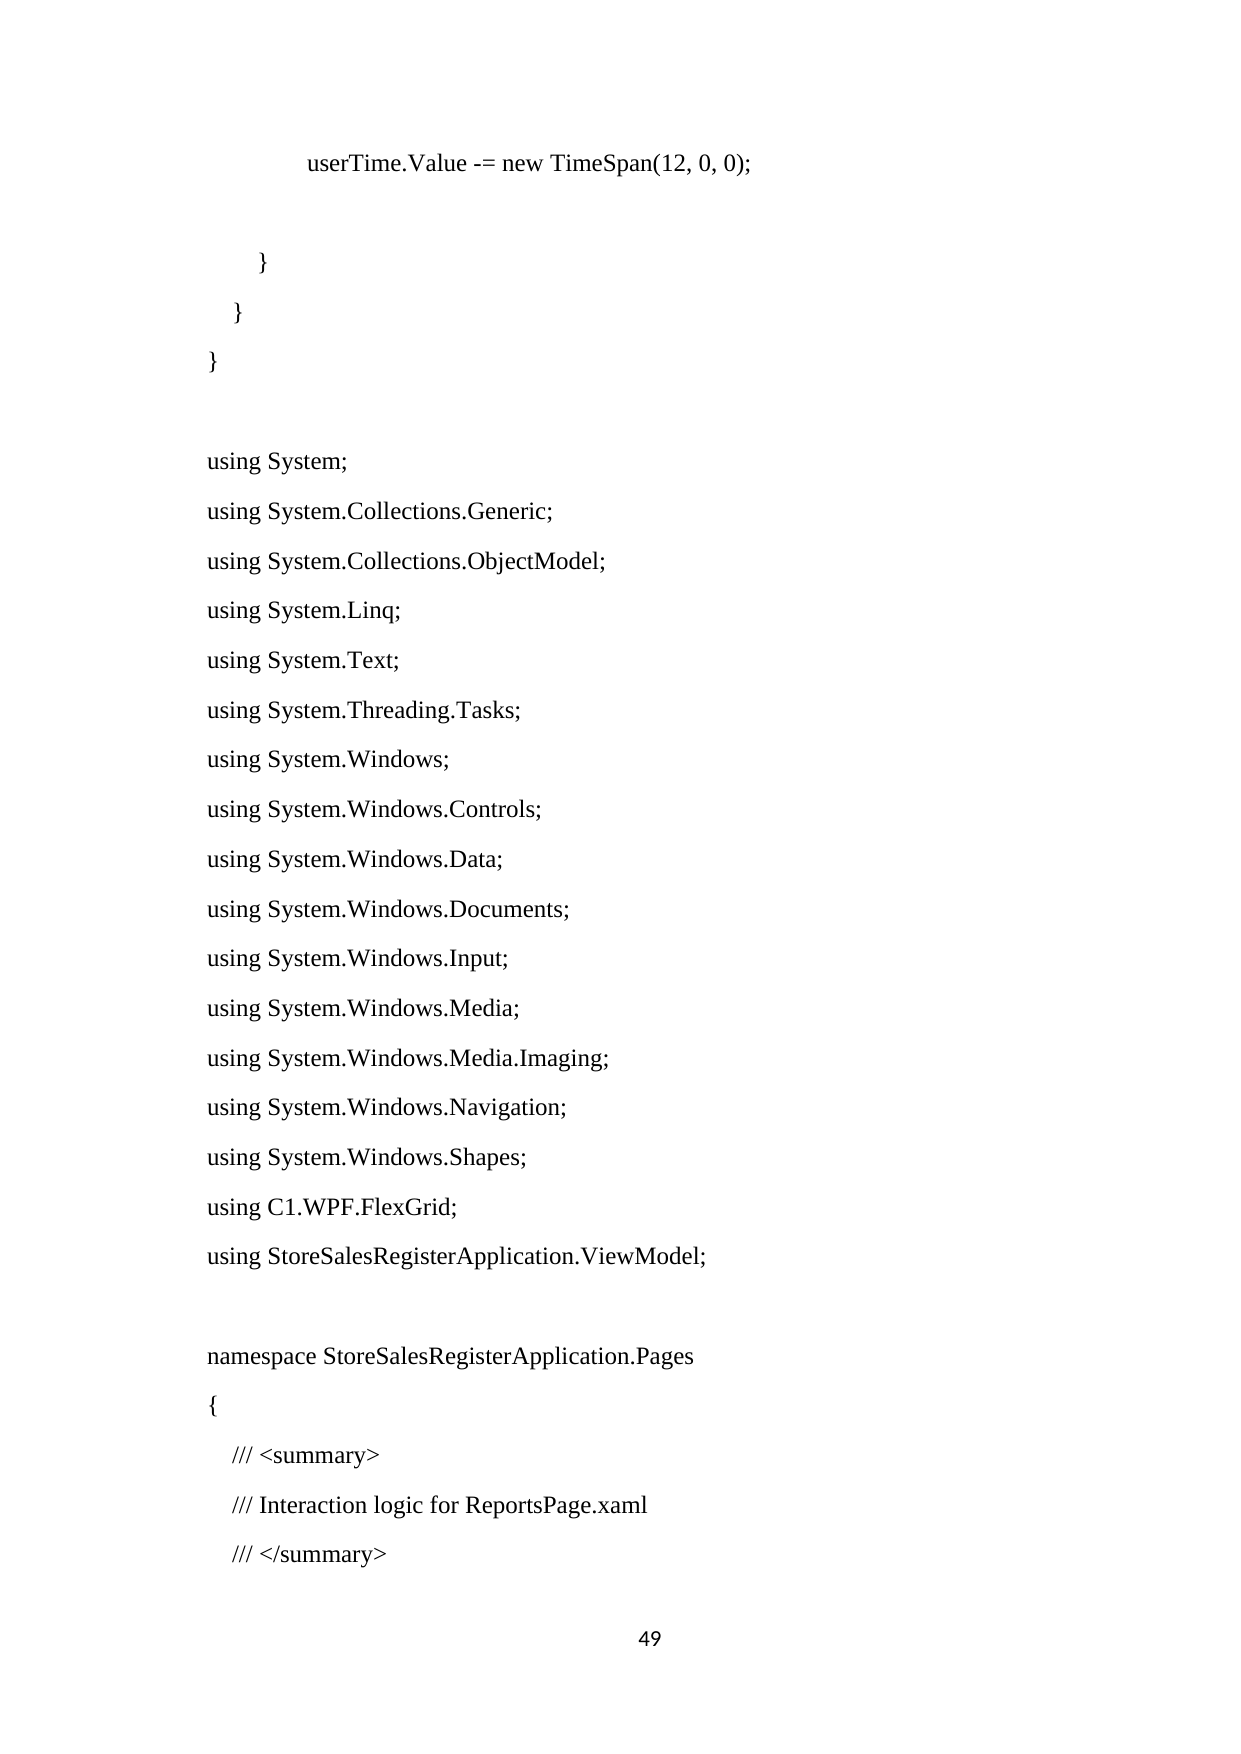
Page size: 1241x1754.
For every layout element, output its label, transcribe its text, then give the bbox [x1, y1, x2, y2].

text /// Interaction logic for ReportsPage.xaml [207, 1490, 1092, 1519]
text using System.Collections.Generic; [207, 496, 1092, 525]
text using System.Windows.Documents; [207, 894, 1092, 922]
text using System.Windows.Data; [207, 844, 1092, 873]
text using System.Linq; [207, 596, 1092, 624]
text using System.Windows; [207, 744, 1092, 773]
text /// <summary> [207, 1440, 1092, 1469]
text { [207, 1391, 1092, 1419]
text using System.Windows.Input; [207, 943, 1092, 972]
text } [207, 297, 1092, 326]
text } [207, 247, 1092, 276]
text using StoreSalesRegisterApplication.ViewModel; [207, 1241, 1092, 1270]
text /// </summary> [207, 1539, 1092, 1568]
text using System.Collections.ObjectModel; [207, 546, 1092, 574]
text using System.Windows.Media.Imaging; [207, 1043, 1092, 1071]
text userTime.Value -= new TimeSpan(12, 0, 0); [207, 148, 1092, 176]
text namespace StoreSalesRegisterApplication.Pages [207, 1341, 1092, 1369]
text using C1.WPF.FlexGrid; [207, 1192, 1092, 1221]
text using System.Windows.Controls; [207, 794, 1092, 823]
text using System.Threading.Tasks; [207, 695, 1092, 724]
text ﻿using System; [207, 446, 1092, 475]
text using System.Windows.Navigation; [207, 1092, 1092, 1121]
text using System.Text; [207, 645, 1092, 674]
text } [207, 346, 1092, 375]
text using System.Windows.Media; [207, 993, 1092, 1022]
text using System.Windows.Shapes; [207, 1142, 1092, 1171]
